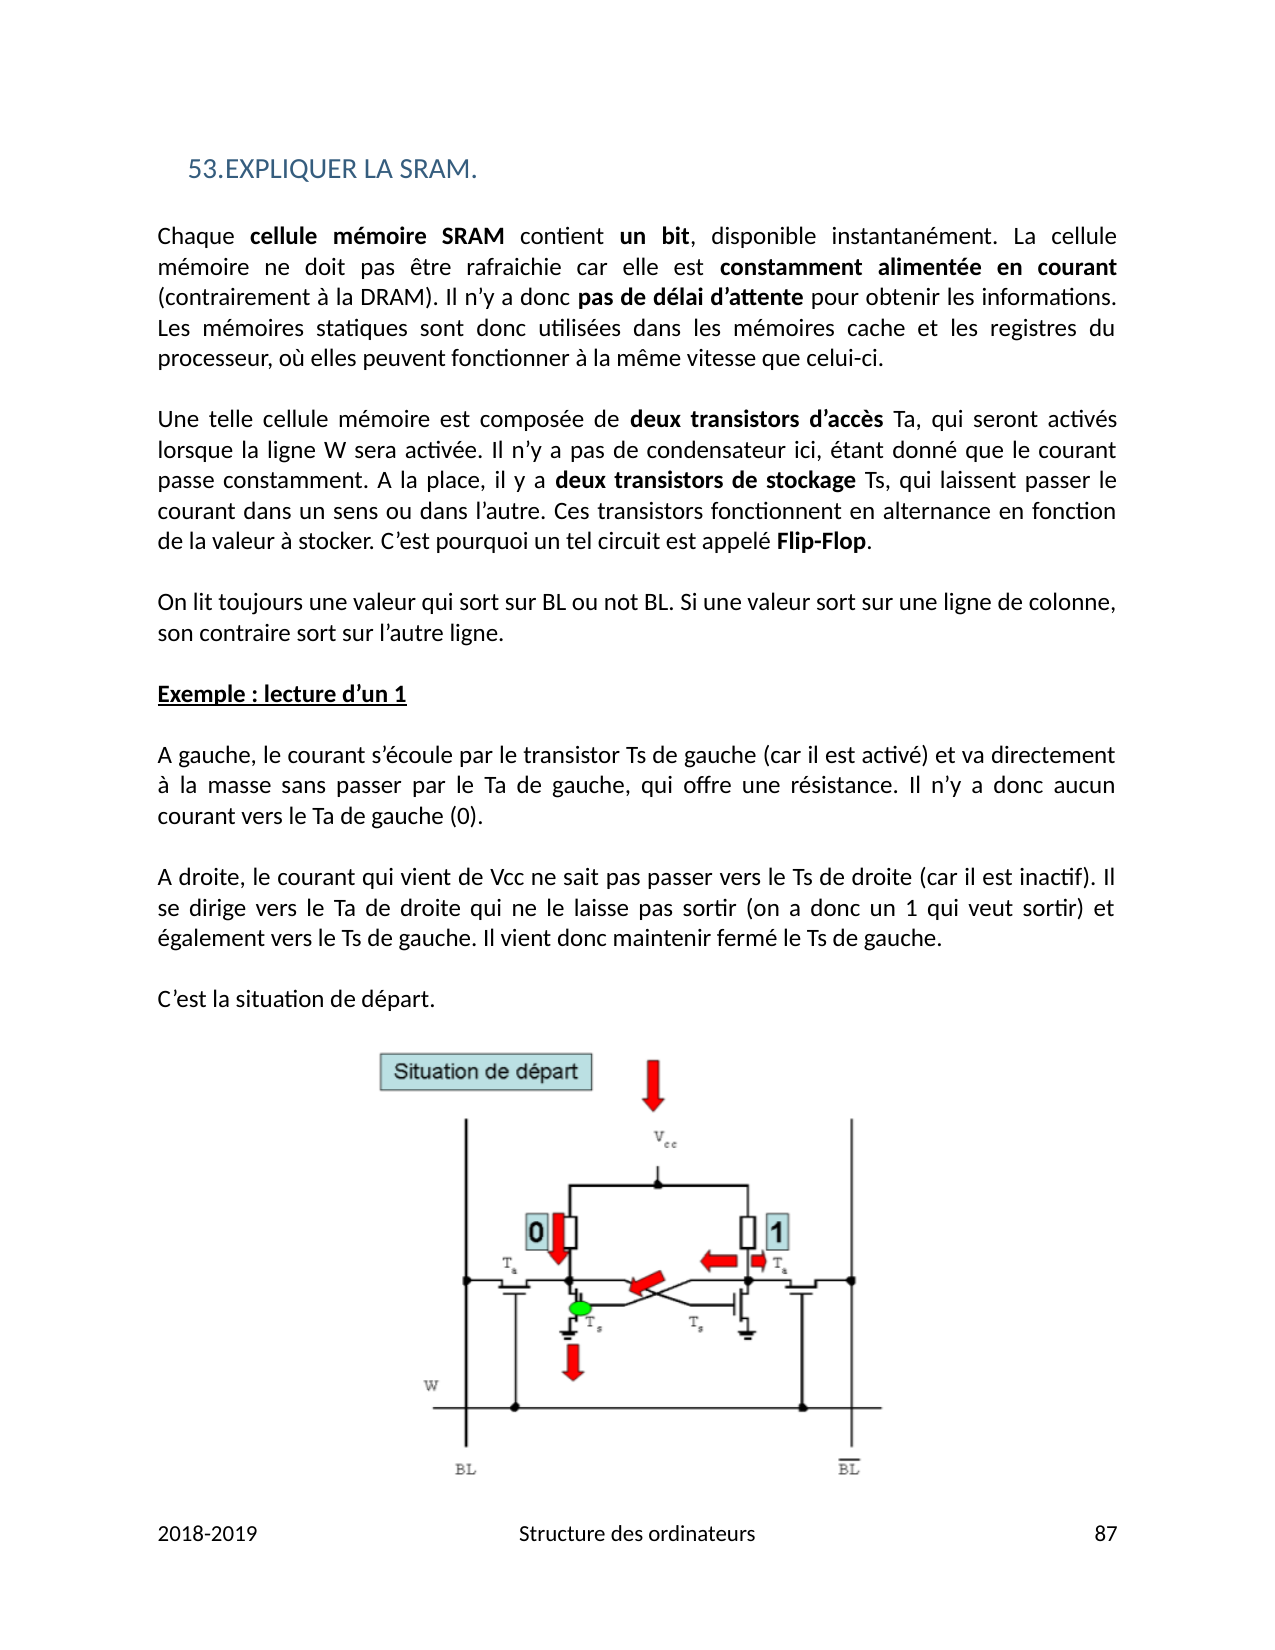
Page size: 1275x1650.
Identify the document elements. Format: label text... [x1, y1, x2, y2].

picture [362, 1044, 913, 1488]
text A gauche, le courant s’écoule par le transistor Ts de gauche (car il est activé) et va directement à la masse sans passer par le Ta de gauche, qui offre une résistance. Il n’y a donc aucun courant vers le Ta de gauche (0). [157, 739, 1117, 831]
subtitle Expliquer la SRAM. [187, 150, 1117, 186]
text C’est la situation de départ. [157, 983, 1117, 1014]
text Exemple : lecture d’un 1 [157, 678, 1117, 709]
text Chaque cellule mémoire SRAM contient un bit, disponible instantanément. La cellule mémoire ne doit pas être rafraichie car elle est constamment alimentée en courant (contrairement à la DRAM). Il n’y a donc pas de délai d’attente pour obtenir les informations. Les mémoires statiques sont donc utilisées dans les mémoires cache et les registres du processeur, où elles peuvent fonctionner à la même vitesse que celui-ci. [157, 220, 1117, 373]
text Une telle cellule mémoire est composée de deux transistors d’accès Ta, qui seront activés lorsque la ligne W sera activée. Il n’y a pas de condensateur ici, étant donné que le courant passe constamment. A la place, il y a deux transistors de stockage Ts, qui laissent passer le courant dans un sens ou dans l’autre. Ces transistors fonctionnent en alternance en fonction de la valeur à stocker. C’est pourquoi un tel circuit est appelé Flip-Flop. [157, 403, 1117, 556]
text A droite, le courant qui vient de Vcc ne sait pas passer vers le Ts de droite (car il est inactif). Il se dirige vers le Ta de droite qui ne le laisse pas sortir (on a donc un 1 qui veut sortir) et également vers le Ts de gauche. Il vient donc maintenir fermé le Ts de gauche. [157, 861, 1117, 953]
text On lit toujours une valeur qui sort sur BL ou not BL. Si une valeur sort sur une ligne de colonne, son contraire sort sur l’autre ligne. [157, 587, 1117, 648]
